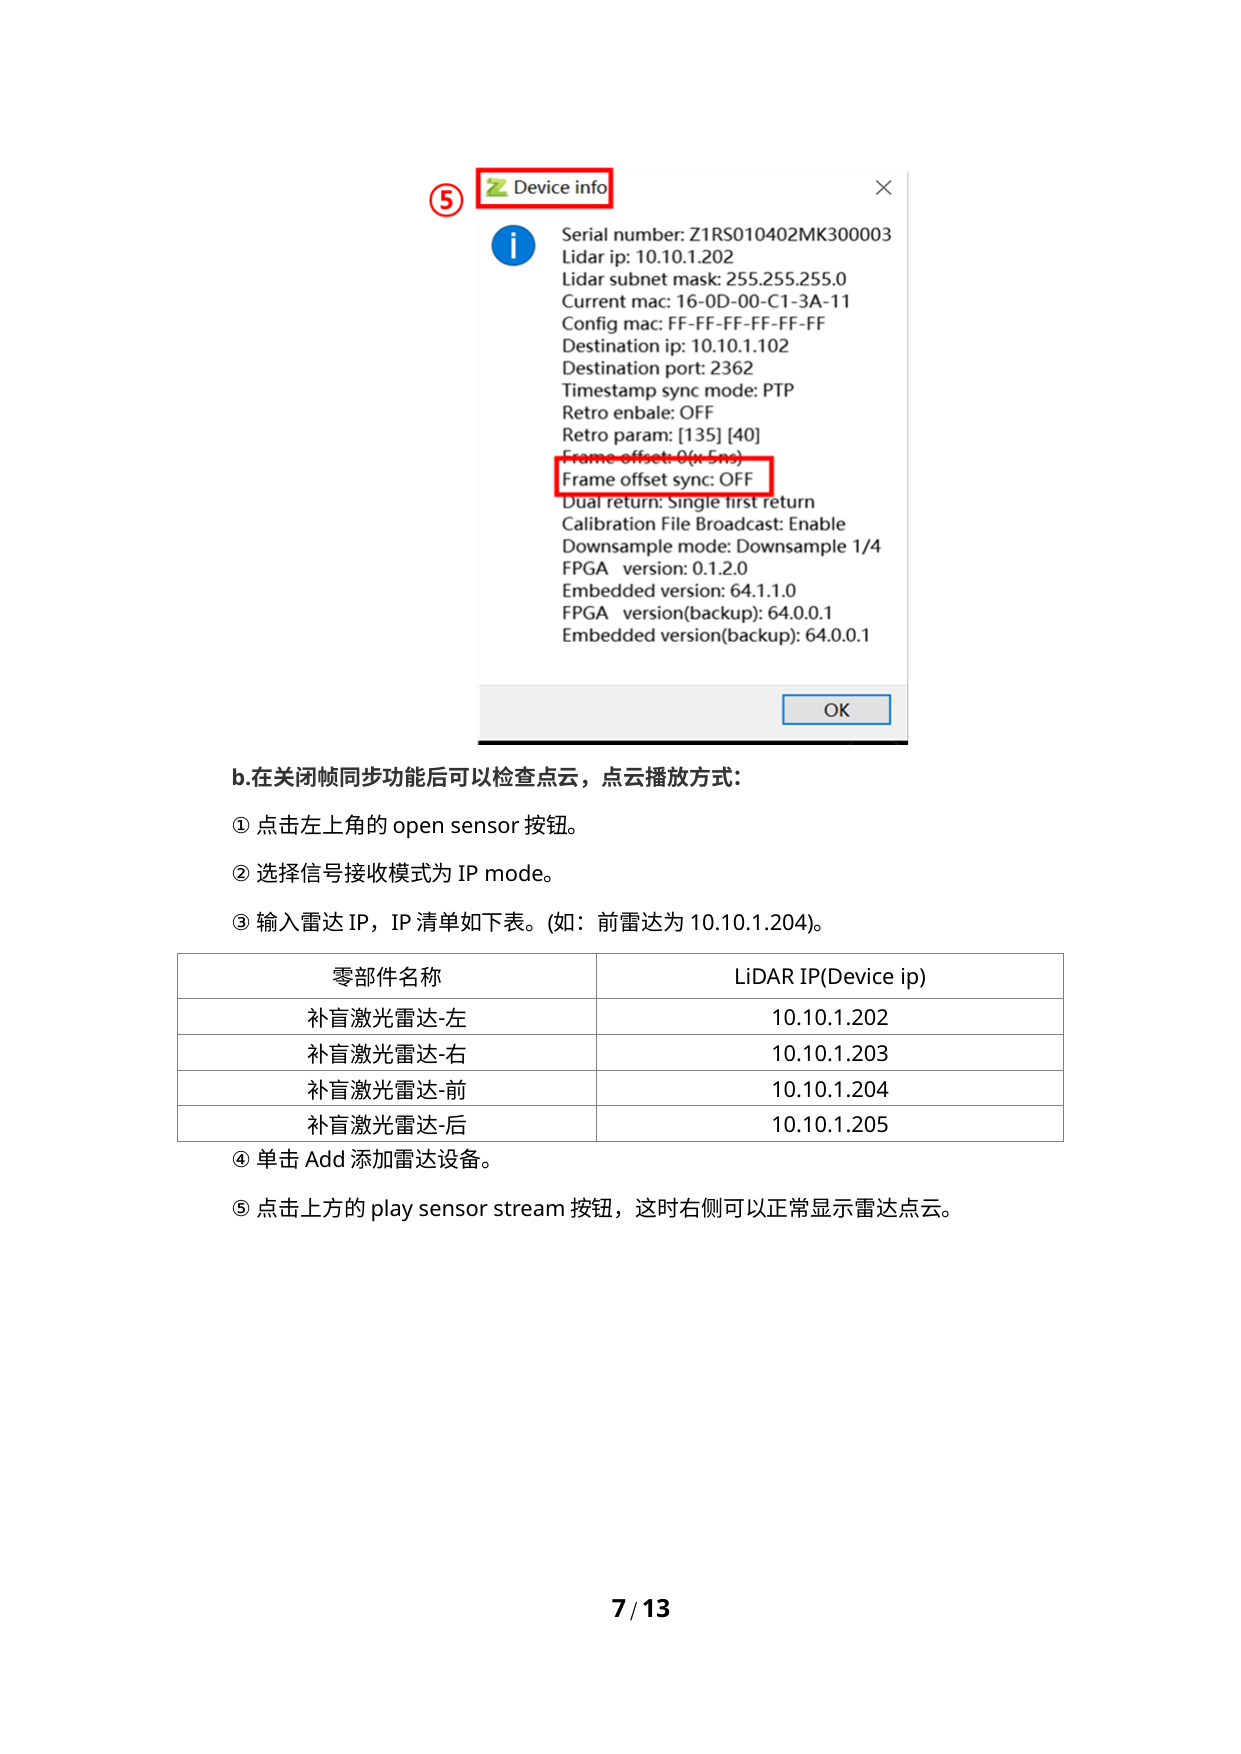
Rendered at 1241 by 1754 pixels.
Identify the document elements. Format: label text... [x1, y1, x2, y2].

table_header 零部件名称 [178, 954, 596, 998]
table_header LiDAR IP(Device ip) [597, 954, 1063, 998]
table_cell 补盲激光雷达-后 [178, 1106, 596, 1141]
text ③ 输入雷达IP，IP清单如下表。(如：前雷达为10.10.1.204)。 [187, 904, 1053, 937]
text ① 点击左上角的open sensor按钮。 [187, 808, 1053, 840]
text b.在关闭帧同步功能后可以检查点云，点云播放方式： [187, 759, 1053, 792]
table_cell 10.10.1.202 [597, 999, 1063, 1034]
table_cell 补盲激光雷达-前 [178, 1071, 596, 1105]
table_cell 10.10.1.205 [597, 1106, 1063, 1141]
text ⑤ 点击上方的play sensor stream按钮，这时右侧可以正常显示雷达点云。 [187, 1191, 1053, 1223]
table_cell 补盲激光雷达-右 [178, 1035, 596, 1069]
text ④ 单击Add添加雷达设备。 [187, 1142, 1053, 1175]
table_cell 10.10.1.203 [597, 1035, 1063, 1069]
table_cell 补盲激光雷达-左 [178, 999, 596, 1034]
picture [413, 155, 909, 745]
table_cell 10.10.1.204 [597, 1071, 1063, 1105]
text ② 选择信号接收模式为IP mode。 [187, 856, 1053, 889]
